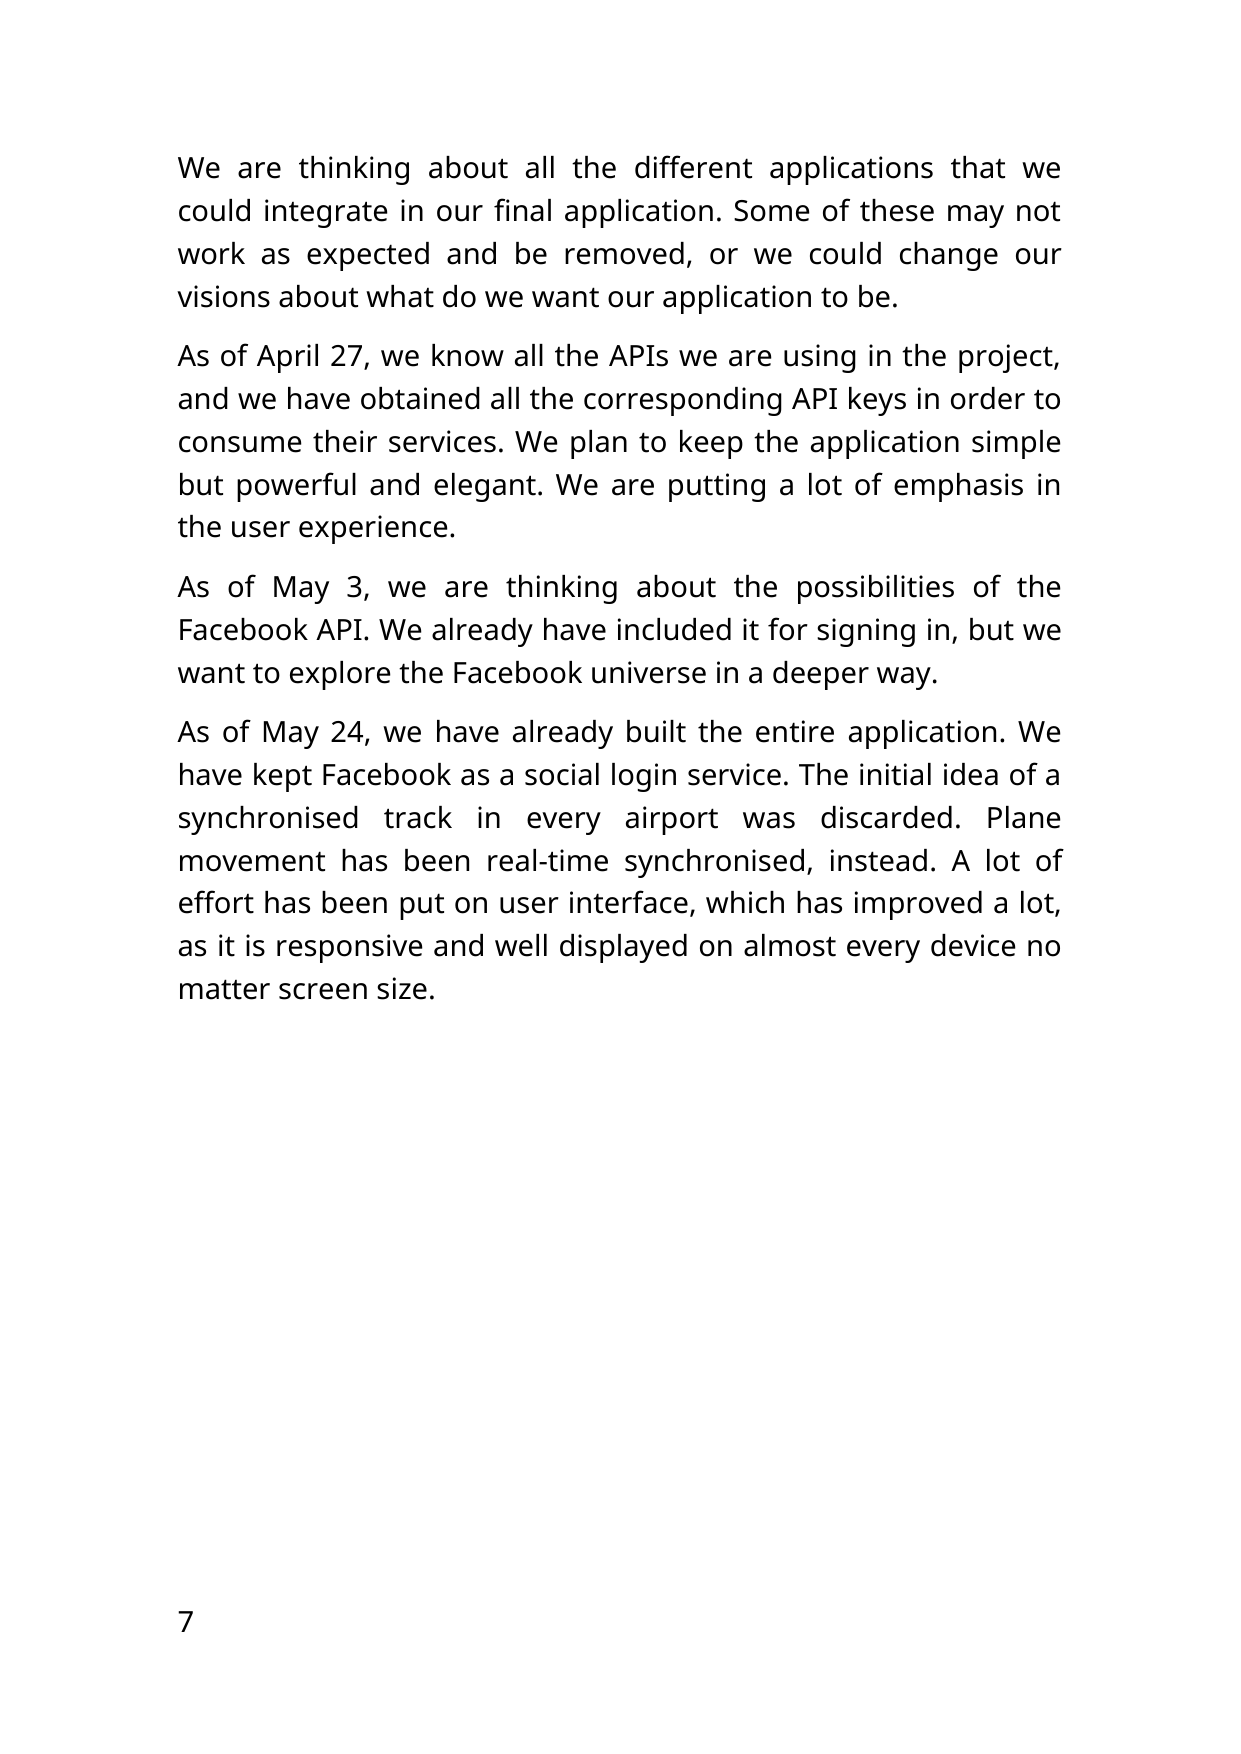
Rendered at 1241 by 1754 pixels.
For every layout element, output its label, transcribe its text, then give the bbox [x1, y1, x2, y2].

text As of May 24, we have already built the entire application. We have kept Facebook as a social login service. The initial idea of a synchronised track in every airport was discarded. Plane movement has been real-time synchronised, instead. A lot of effort has been put on user interface, which has improved a lot, as it is responsive and well displayed on almost every device no matter screen size. [177, 711, 1063, 1008]
text We are thinking about all the different applications that we could integrate in our final application. Some of these may not work as expected and be removed, or we could change our visions about what do we want our application to be. [177, 148, 1063, 316]
text As of May 3, we are thinking about the possibilities of the Facebook API. We already have included it for signing in, but we want to explore the Facebook universe in a deeper way. [177, 566, 1063, 692]
text As of April 27, we know all the APIs we are using in the project, and we have obtained all the corresponding API keys in order to consume their services. We plan to keep the application simple but powerful and elegant. We are putting a lot of emphasis in the user experience. [177, 336, 1063, 546]
